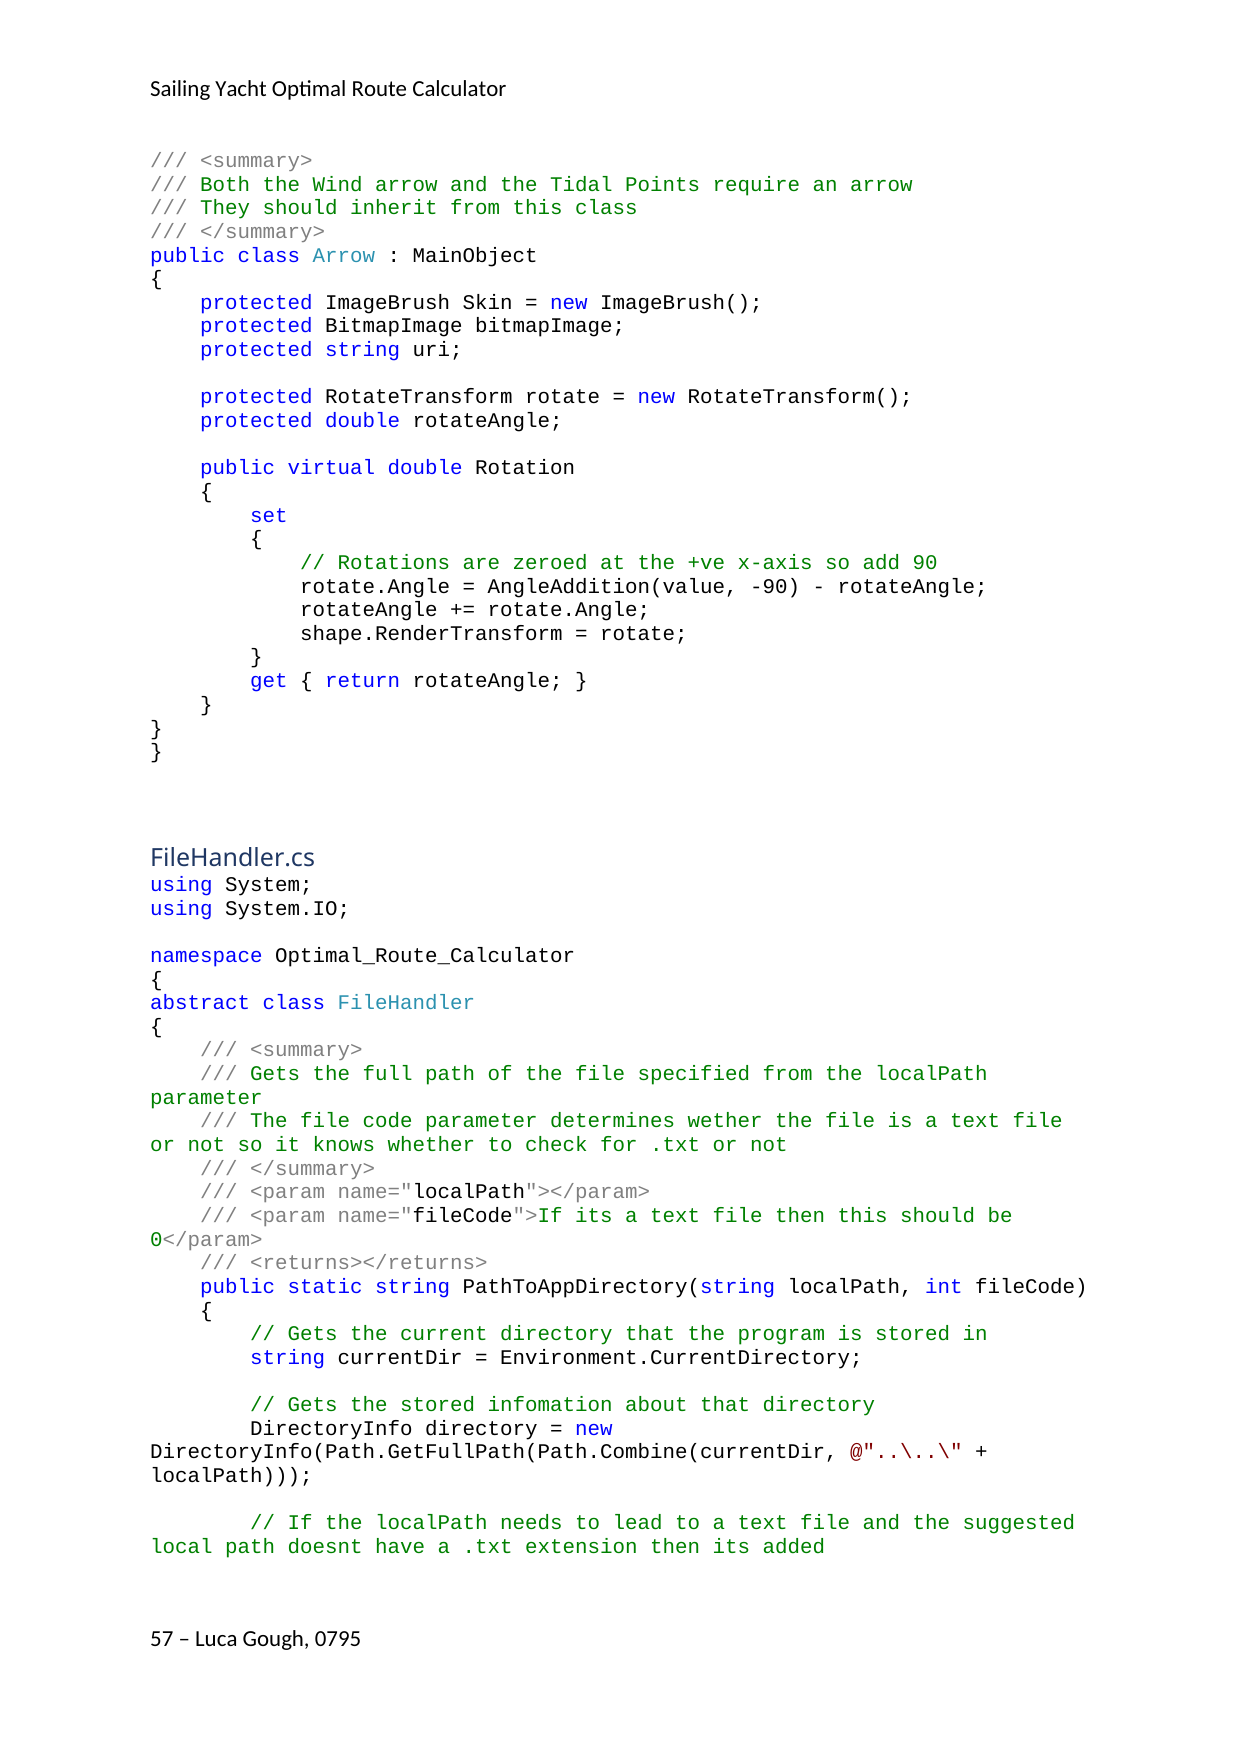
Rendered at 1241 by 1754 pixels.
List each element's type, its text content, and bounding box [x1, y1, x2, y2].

text using System; [150, 874, 1090, 898]
text { [150, 528, 1090, 552]
text public class Arrow : MainObject [150, 244, 1090, 268]
text // If the localPath needs to lead to a text file and the suggested local path doesnt have a .txt extension then its added [150, 1512, 1090, 1560]
text /// <summary> [150, 150, 1090, 174]
text public static string PathToAppDirectory(string localPath, int fileCode) [150, 1276, 1090, 1299]
text /// </summary> [150, 1158, 1090, 1181]
text { [150, 481, 1090, 505]
text protected string uri; [150, 339, 1090, 363]
text /// </summary> [150, 221, 1090, 244]
text // Rotations are zeroed at the +ve x-axis so add 90 [150, 552, 1090, 576]
text using System.IO; [150, 898, 1090, 921]
text /// <summary> [150, 1039, 1090, 1063]
text { [150, 1299, 1090, 1323]
text set [150, 505, 1090, 528]
text get { return rotateAngle; } [150, 670, 1090, 694]
text /// <param name="fileCode">If its a text file then this should be 0</param> [150, 1205, 1090, 1252]
text protected BitmapImage bitmapImage; [150, 316, 1090, 339]
text protected RotateTransform rotate = new RotateTransform(); [150, 386, 1090, 410]
text { [150, 968, 1090, 992]
text } [150, 741, 1090, 765]
text // Gets the stored infomation about that directory [150, 1394, 1090, 1418]
text /// They should inherit from this class [150, 197, 1090, 221]
text { [150, 1016, 1090, 1039]
text { [150, 268, 1090, 292]
text shape.RenderTransform = rotate; [150, 623, 1090, 647]
text } [150, 694, 1090, 717]
text /// Both the Wind arrow and the Tidal Points require an arrow [150, 174, 1090, 197]
text /// <returns></returns> [150, 1252, 1090, 1276]
text } [150, 717, 1090, 741]
text protected double rotateAngle; [150, 410, 1090, 434]
text namespace Optimal_Route_Calculator [150, 945, 1090, 968]
subtitle FileHandler.cs [150, 840, 1090, 874]
text abstract class FileHandler [150, 992, 1090, 1016]
text DirectoryInfo directory = new DirectoryInfo(Path.GetFullPath(Path.Combine(currentDir, @"..\..\" + localPath))); [150, 1418, 1090, 1489]
text // Gets the current directory that the program is stored in [150, 1323, 1090, 1347]
text public virtual double Rotation [150, 457, 1090, 481]
text /// <param name="localPath"></param> [150, 1181, 1090, 1205]
text rotateAngle += rotate.Angle; [150, 599, 1090, 623]
text string currentDir = Environment.CurrentDirectory; [150, 1347, 1090, 1371]
text protected ImageBrush Skin = new ImageBrush(); [150, 292, 1090, 316]
text /// Gets the full path of the file specified from the localPath parameter [150, 1063, 1090, 1110]
text } [150, 647, 1090, 670]
text /// The file code parameter determines wether the file is a text file or not so it knows whether to check for .txt or not [150, 1110, 1090, 1158]
text rotate.Angle = AngleAddition(value, -90) - rotateAngle; [150, 576, 1090, 599]
